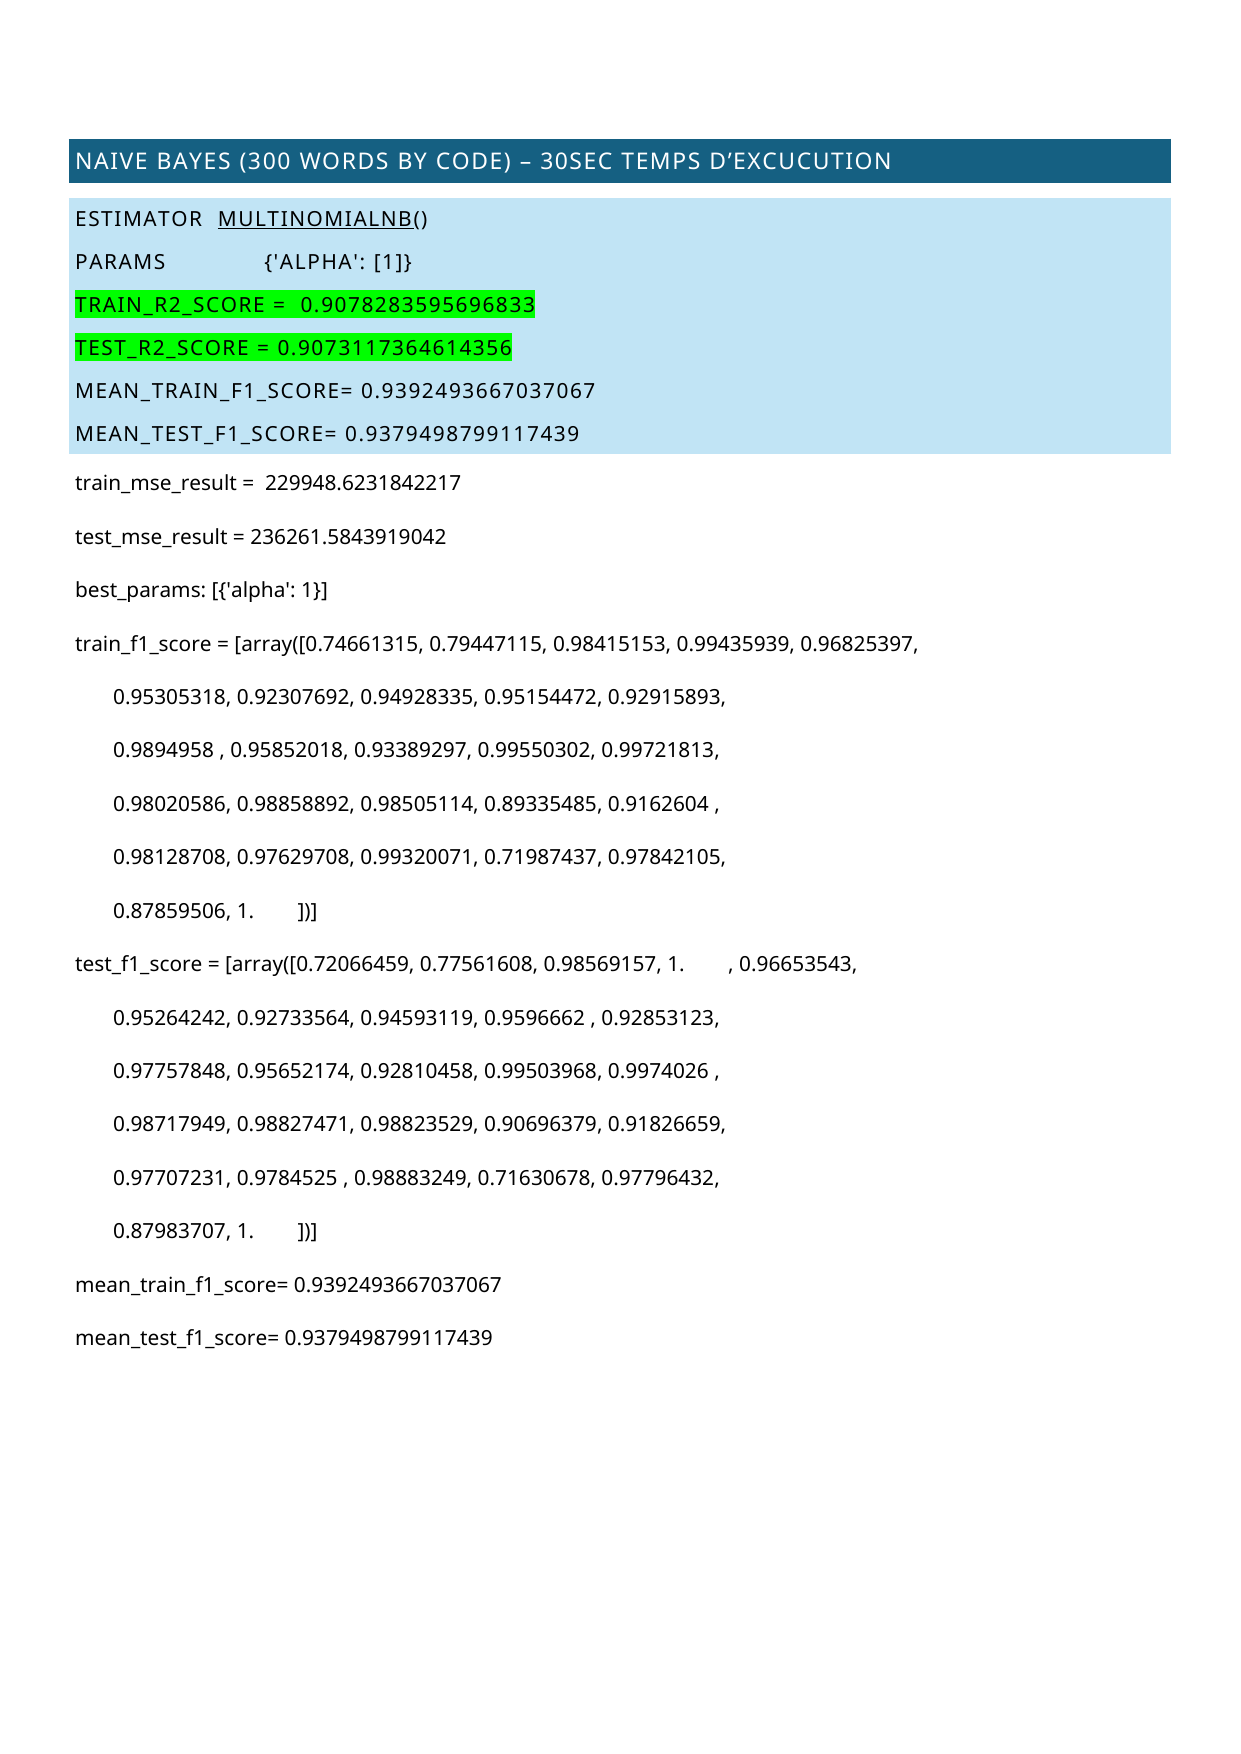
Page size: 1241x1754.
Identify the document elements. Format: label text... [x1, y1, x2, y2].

text 0.87983707, 1. ])] [75, 1216, 1165, 1245]
subtitle mean_test_f1_score= 0.9379498799117439 [75, 413, 1165, 447]
text 0.95305318, 0.92307692, 0.94928335, 0.95154472, 0.92915893, [75, 682, 1165, 711]
subtitle params {'alpha': [1]} [75, 241, 1165, 275]
text 0.95264242, 0.92733564, 0.94593119, 0.9596662 , 0.92853123, [75, 1003, 1165, 1031]
subtitle test_r2_score = 0.9073117364614356 [75, 327, 1165, 361]
text mean_test_f1_score= 0.9379498799117439 [75, 1323, 1165, 1352]
text test_f1_score = [array([0.72066459, 0.77561608, 0.98569157, 1. , 0.96653543, [75, 949, 1165, 978]
text 0.98020586, 0.98858892, 0.98505114, 0.89335485, 0.9162604 , [75, 789, 1165, 817]
text best_params: [{'alpha': 1}] [75, 575, 1165, 604]
text 0.97707231, 0.9784525 , 0.98883249, 0.71630678, 0.97796432, [75, 1163, 1165, 1191]
text 0.87859506, 1. ])] [75, 896, 1165, 924]
subtitle mean_train_f1_score= 0.9392493667037067 [75, 370, 1165, 404]
text 0.98128708, 0.97629708, 0.99320071, 0.71987437, 0.97842105, [75, 842, 1165, 871]
text train_mse_result = 229948.6231842217 [75, 468, 1165, 497]
text 0.98717949, 0.98827471, 0.98823529, 0.90696379, 0.91826659, [75, 1109, 1165, 1138]
subtitle estimator MultinomialNB() [75, 204, 1165, 232]
text train_f1_score = [array([0.74661315, 0.79447115, 0.98415153, 0.99435939, 0.96825397, [75, 629, 1165, 657]
text mean_train_f1_score= 0.9392493667037067 [75, 1270, 1165, 1298]
text test_mse_result = 236261.5843919042 [75, 522, 1165, 550]
text 0.97757848, 0.95652174, 0.92810458, 0.99503968, 0.9974026 , [75, 1056, 1165, 1084]
subtitle NAIVE BAYES (300 words by code) – 30sec temps d’excucution [75, 145, 1165, 176]
text 0.9894958 , 0.95852018, 0.93389297, 0.99550302, 0.99721813, [75, 736, 1165, 764]
subtitle train_r2_score = 0.9078283595696833 [75, 284, 1165, 318]
